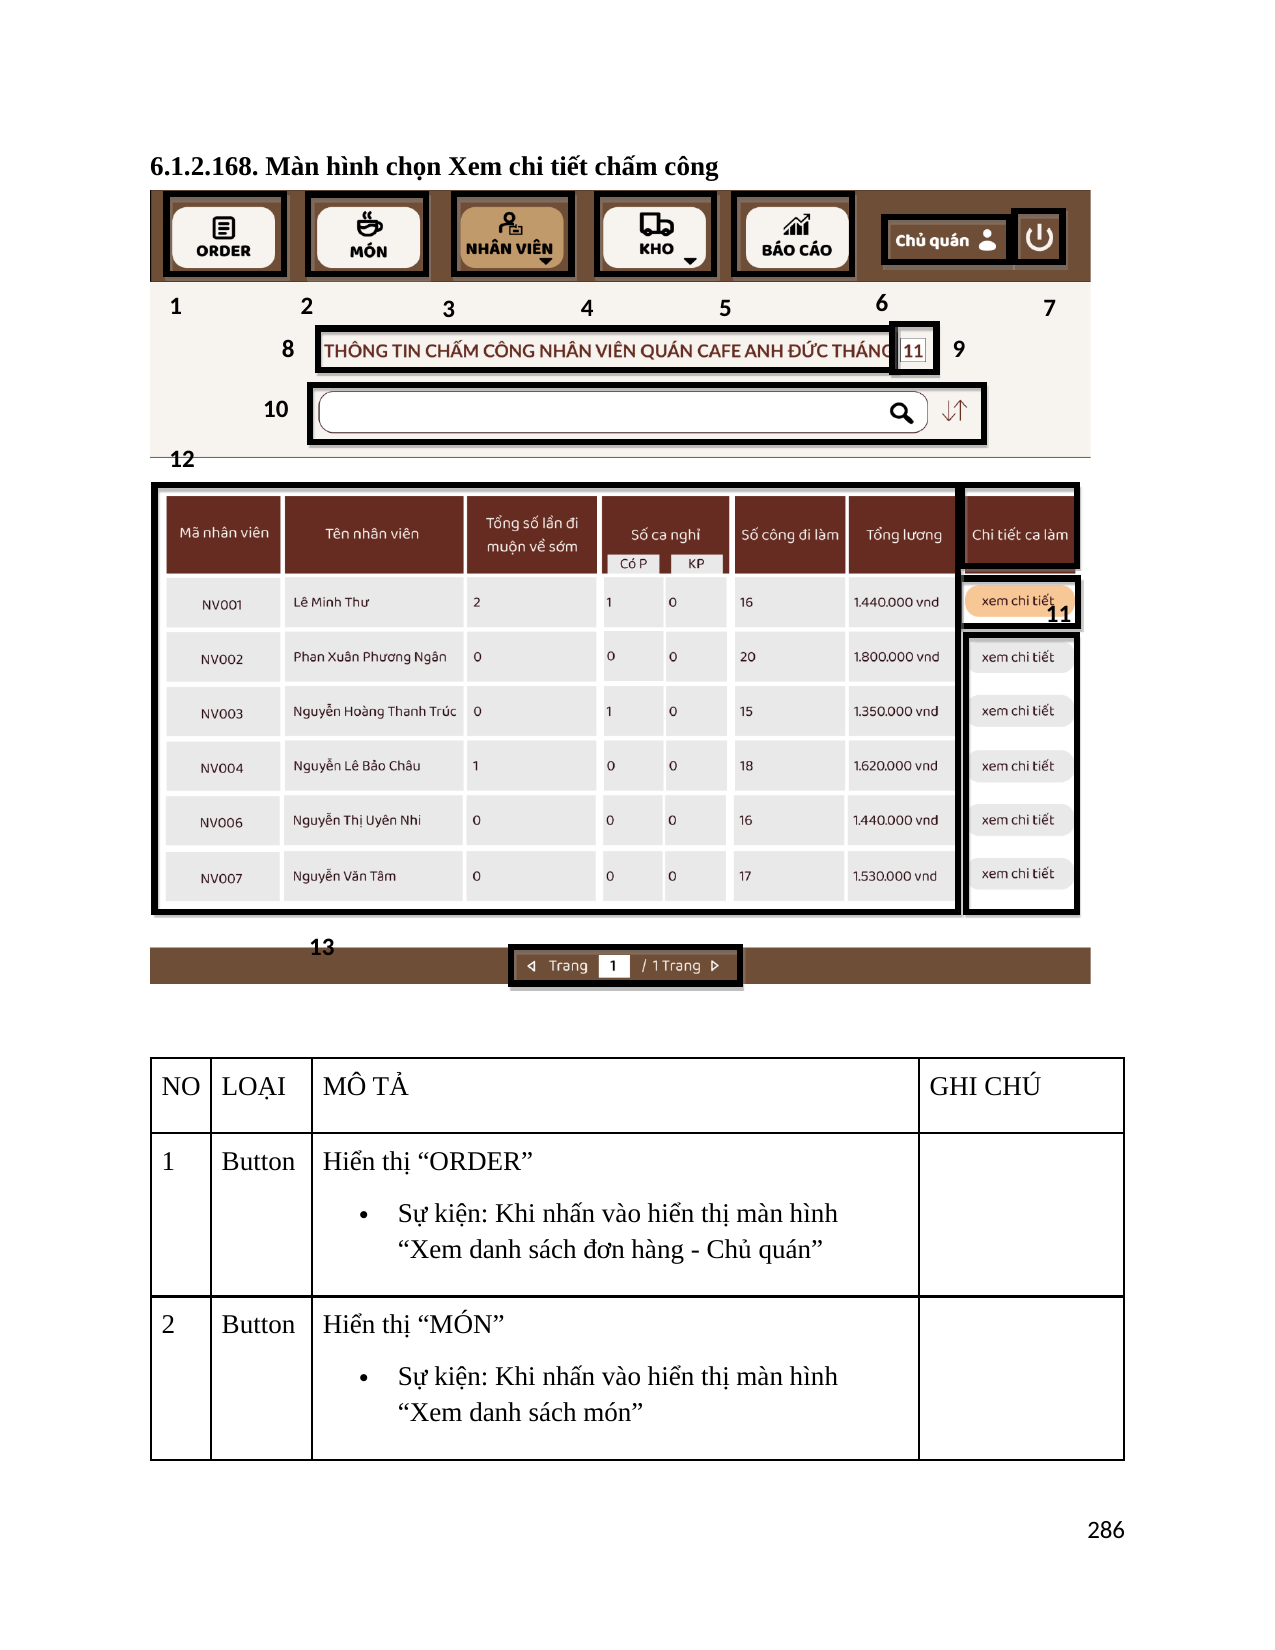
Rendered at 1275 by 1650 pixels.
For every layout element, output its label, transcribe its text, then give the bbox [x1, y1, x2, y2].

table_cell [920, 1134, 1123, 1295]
table_cell Box bị xám màu vì không phải đơn tại chỗ [737, 197, 849, 271]
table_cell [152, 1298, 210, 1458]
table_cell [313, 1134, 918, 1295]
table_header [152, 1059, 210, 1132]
subtitle 6.1.2.168. Màn hình chọn Xem chi tiết chấm công [150, 150, 1125, 181]
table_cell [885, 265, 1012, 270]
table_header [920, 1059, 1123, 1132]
picture [517, 955, 737, 980]
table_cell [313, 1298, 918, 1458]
picture [150, 190, 1091, 984]
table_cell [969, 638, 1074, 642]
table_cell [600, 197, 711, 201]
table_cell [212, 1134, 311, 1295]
table_cell Box bị xám màu vì không phải đơn tại chỗ [1015, 213, 1068, 270]
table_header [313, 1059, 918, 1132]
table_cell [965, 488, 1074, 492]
table_cell Box bị xám màu vì không phải đơn tại chỗ [457, 197, 568, 271]
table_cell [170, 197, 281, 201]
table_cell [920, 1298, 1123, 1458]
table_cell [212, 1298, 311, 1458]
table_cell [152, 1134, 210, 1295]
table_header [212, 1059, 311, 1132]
